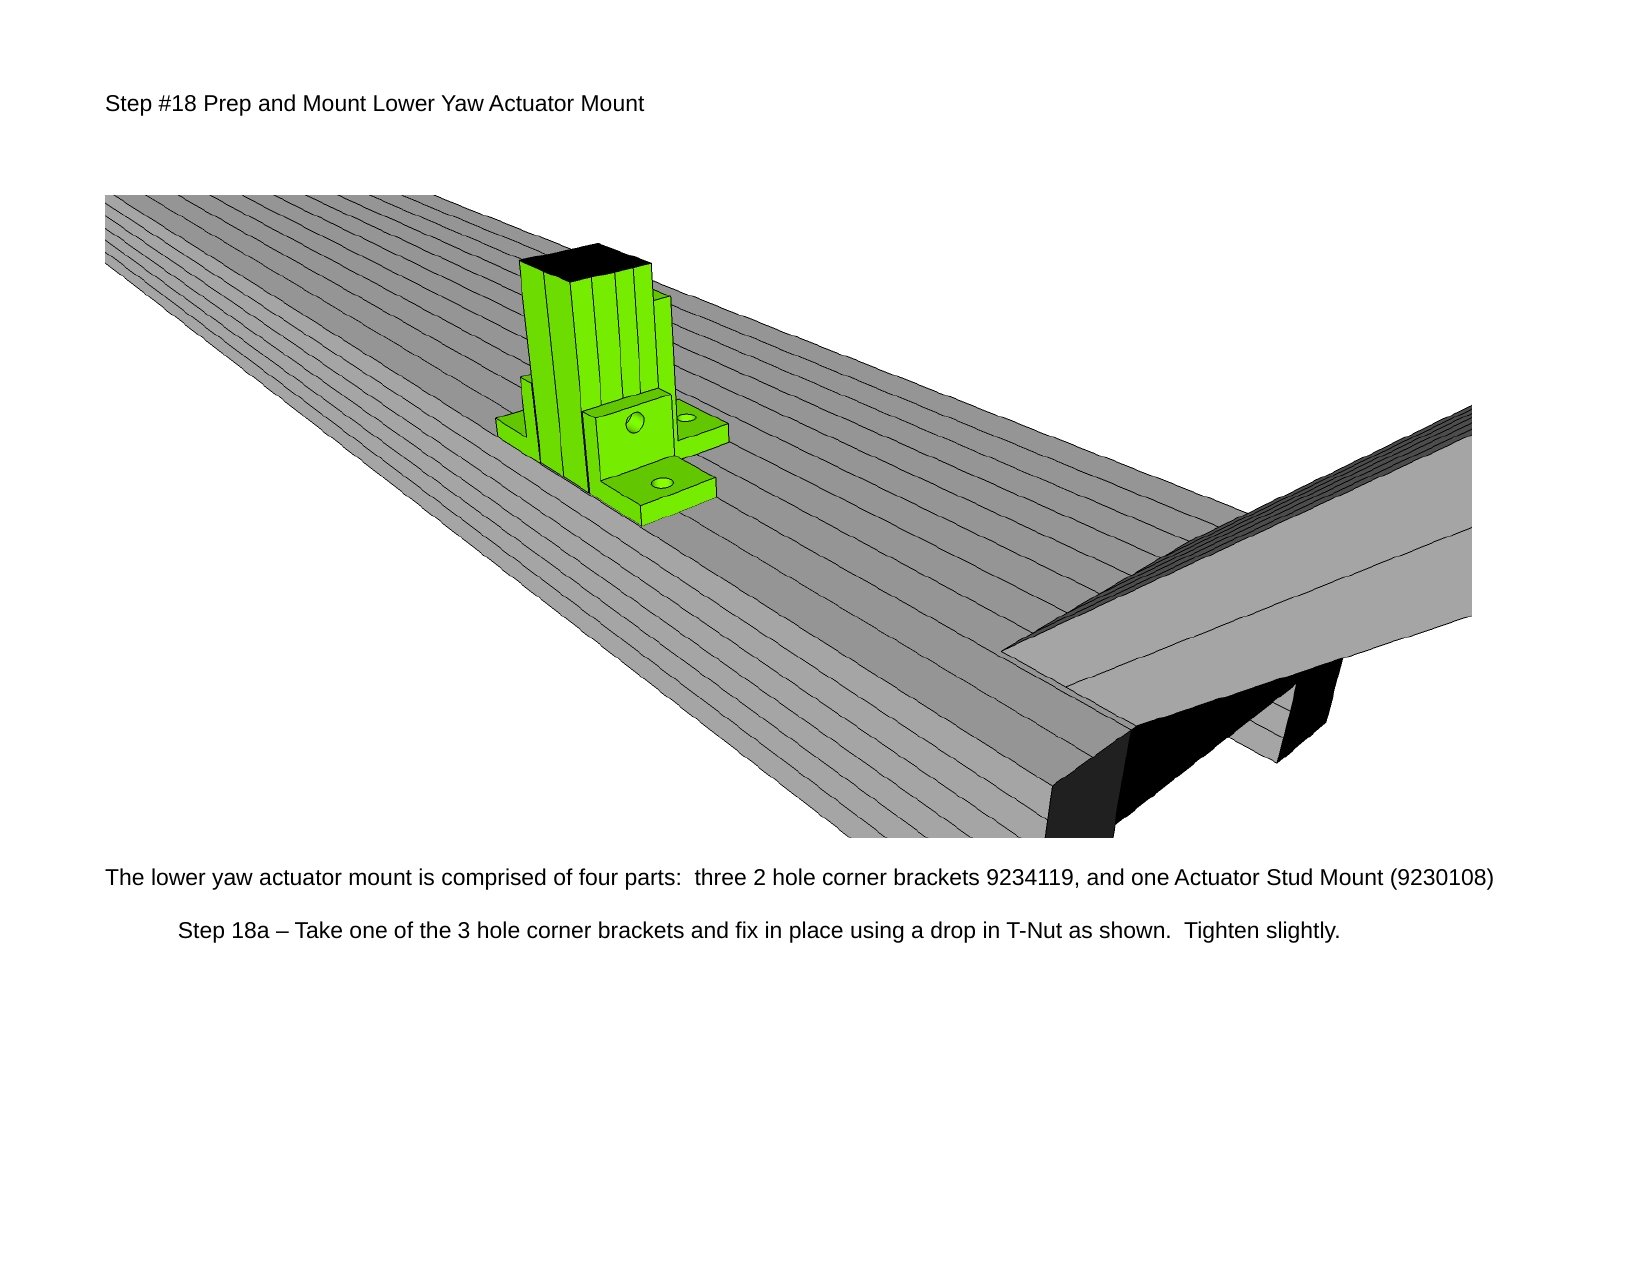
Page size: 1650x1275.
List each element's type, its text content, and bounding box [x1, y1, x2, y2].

text The lower yaw actuator mount is comprised of four parts: three 2 hole corner brackets 9234119, and one Actuator Stud Mount (9230108) [105, 864, 1620, 890]
text Step #18 Prep and Mount Lower Yaw Actuator Mount [105, 90, 1620, 117]
text Step 18a – Take one of the 3 hole corner brackets and fix in place using a drop in T-Nut as shown. Tighten slightly. [178, 917, 1620, 943]
picture [105, 195, 1472, 838]
